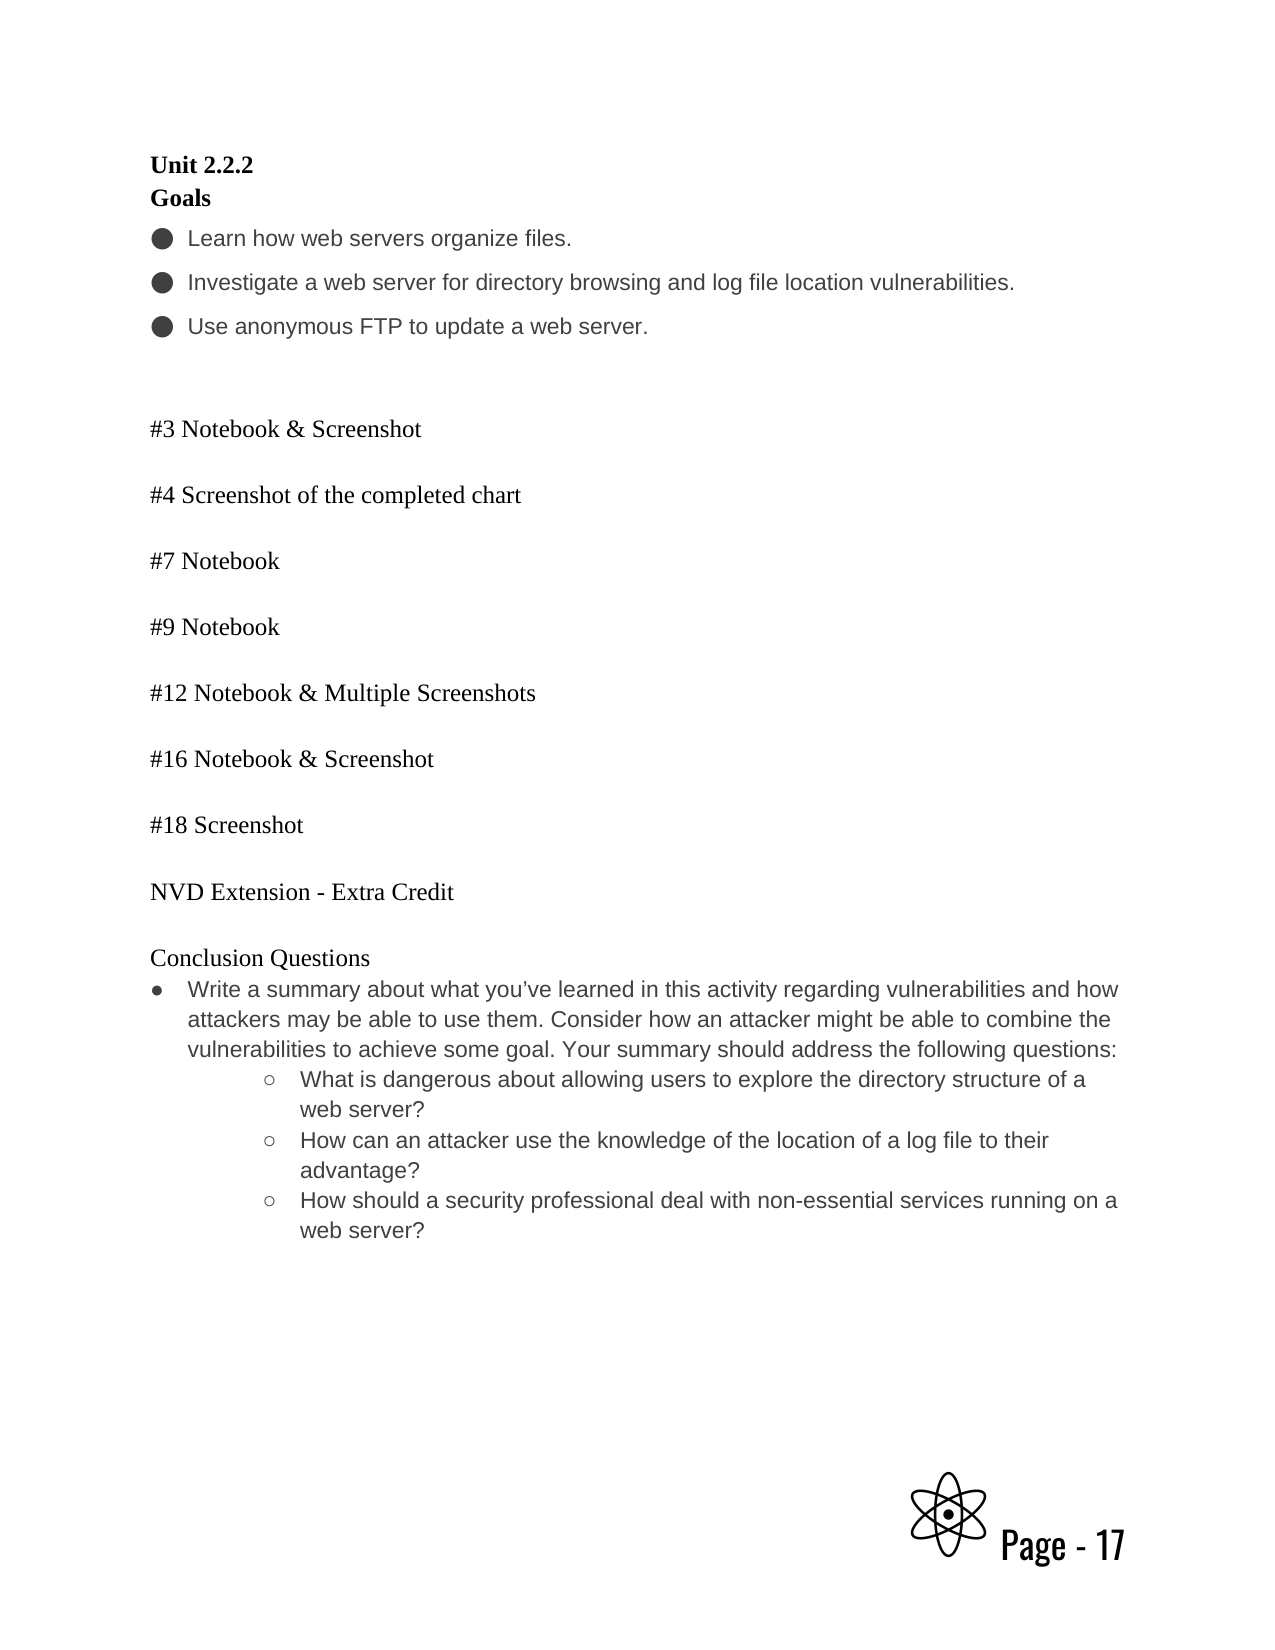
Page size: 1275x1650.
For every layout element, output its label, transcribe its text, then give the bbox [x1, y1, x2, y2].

list What is dangerous about allowing users to explore the directory structure of a web server? [262, 1066, 1125, 1123]
text Conclusion Questions [150, 943, 1125, 971]
text #9 Notebook [150, 612, 1125, 641]
list How should a security professional deal with non-essential services running on a web server? [262, 1187, 1125, 1244]
text NVD Extension - Extra Credit [150, 877, 1125, 905]
list Learn how web servers organize files. [150, 216, 1125, 254]
list Write a summary about what you’ve learned in this activity regarding vulnerabilities and how attackers may be able to use them. Consider how an attacker might be able to combine the vulnerabilities to achieve some goal. Your summary should address the following questions: [150, 976, 1125, 1062]
list Investigate a web server for directory browsing and log file location vulnerabilities. [150, 260, 1125, 298]
list How can an attacker use the knowledge of the location of a log file to their advantage? [262, 1127, 1125, 1183]
text Goals [150, 183, 1125, 212]
text Unit 2.2.2 [150, 150, 1125, 179]
picture [902, 1468, 994, 1561]
text #16 Notebook & Screenshot [150, 744, 1125, 773]
list Use anonymous FTP to update a web server. [150, 304, 1125, 342]
text #12 Notebook & Multiple Screenshots [150, 678, 1125, 707]
text #7 Notebook [150, 546, 1125, 575]
text #3 Notebook & Screenshot [150, 414, 1125, 443]
text #18 Screenshot [150, 811, 1125, 839]
text #4 Screenshot of the completed chart [150, 480, 1125, 509]
